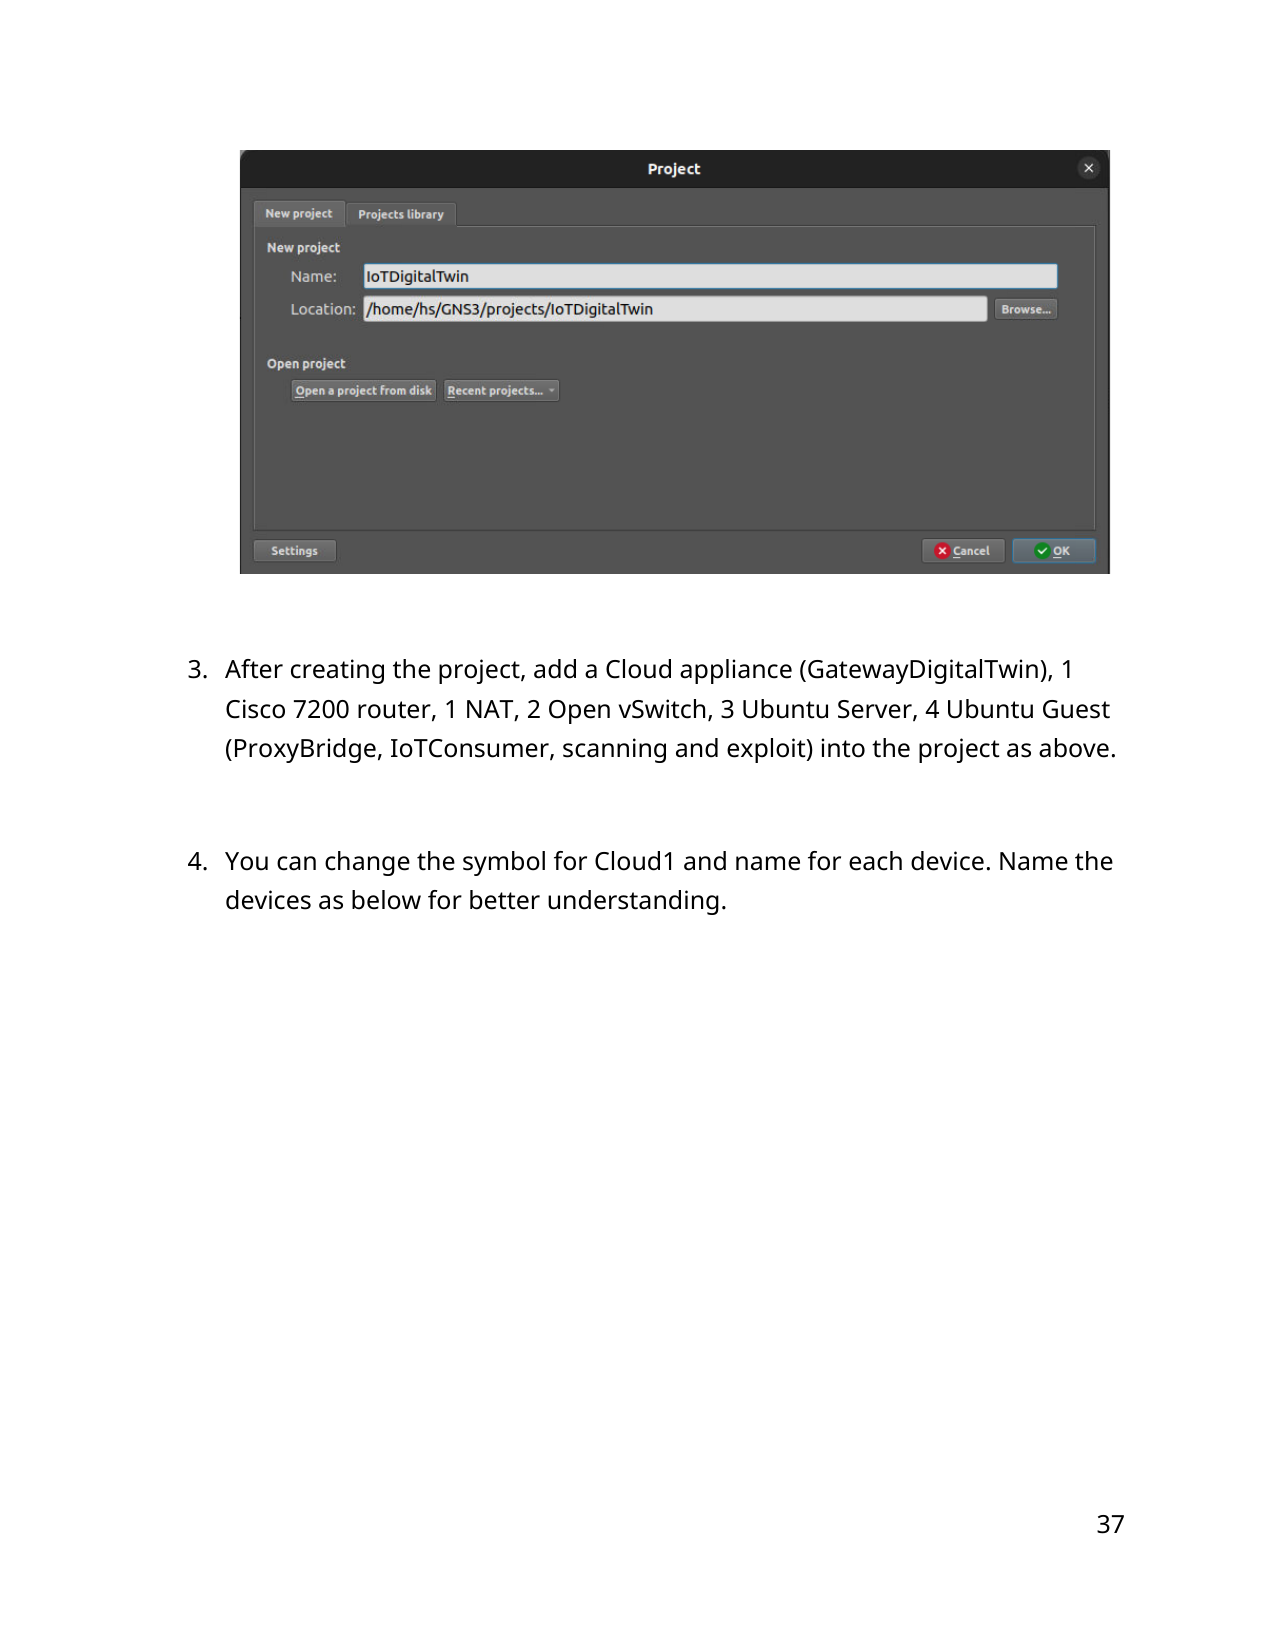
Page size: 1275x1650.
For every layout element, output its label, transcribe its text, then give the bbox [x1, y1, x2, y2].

picture [239, 150, 1111, 574]
list You can change the symbol for Cloud1 and name for each device. Name the devices as below for better understanding. [187, 843, 1125, 917]
list After creating the project, add a Cloud appliance (GatewayDigitalTwin), 1 Cisco 7200 router, 1 NAT, 2 Open vSwitch, 3 Ubuntu Server, 4 Ubuntu Guest (ProxyBridge, IoTConsumer, scanning and exploit) into the project as above. [187, 652, 1125, 765]
